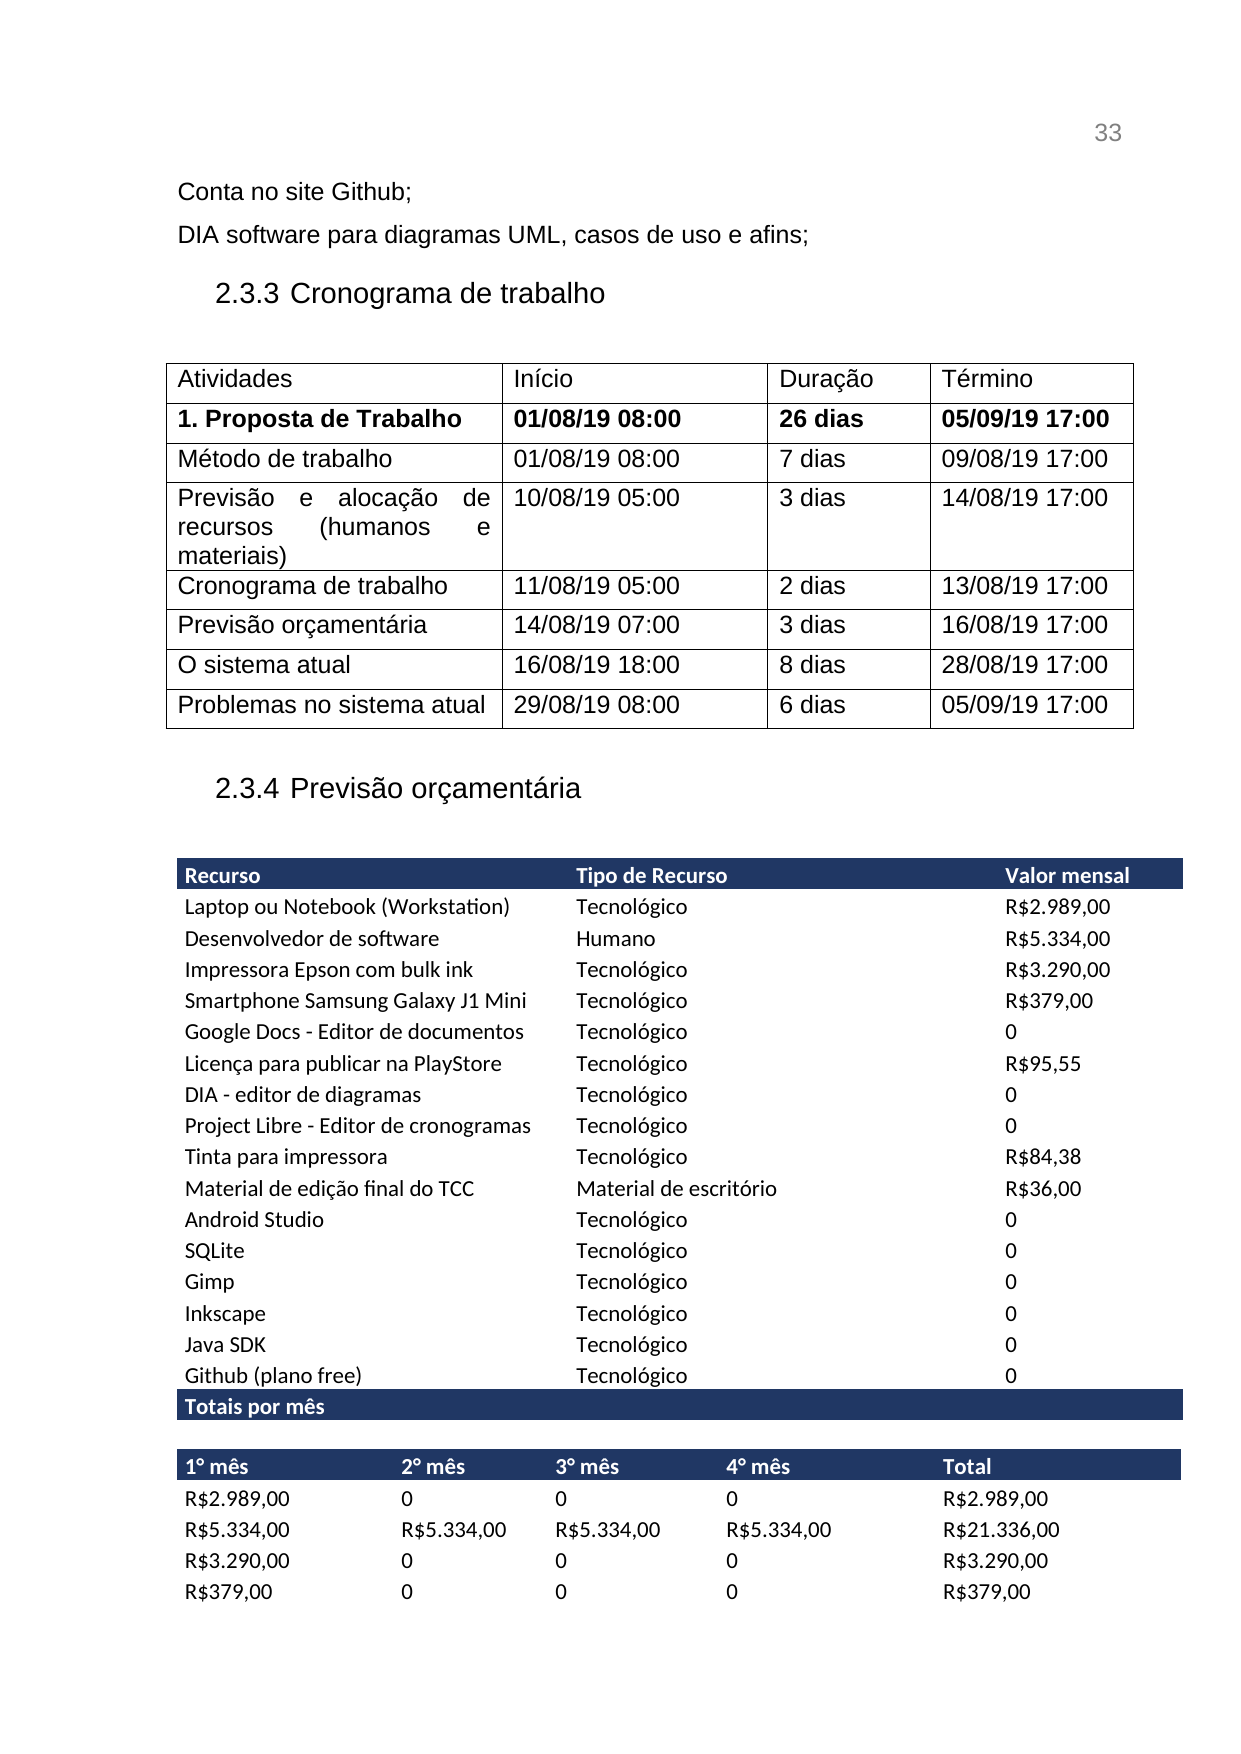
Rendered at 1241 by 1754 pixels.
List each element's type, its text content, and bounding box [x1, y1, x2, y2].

table_cell O sistema atual [167, 650, 502, 689]
table_cell Gimp [177, 1264, 569, 1295]
table_cell Inkscape [177, 1295, 569, 1327]
table_cell R$3.290,00 [177, 1543, 394, 1574]
table_cell Previsão orçamentária [167, 610, 502, 649]
table_cell 10/08/19 05:00 [503, 483, 767, 569]
table_cell Tecnológico [569, 1264, 998, 1295]
table_cell R$379,00 [177, 1574, 394, 1605]
table_cell 09/08/19 17:00 [931, 444, 1133, 482]
text Conta no site Github; [177, 177, 1122, 206]
table_cell Previsão e alocação de recursos (humanos e materiais) [167, 483, 502, 569]
table_cell Tecnológico [569, 1139, 998, 1170]
table_cell Problemas no sistema atual [167, 690, 502, 728]
table_cell Laptop ou Notebook (Workstation) [177, 889, 569, 920]
table_cell Humano [569, 920, 998, 952]
table_header Atividades [167, 364, 502, 403]
table_cell Tecnológico [569, 1077, 998, 1108]
table_cell R$3.290,00 [936, 1543, 1181, 1574]
table_cell R$2.989,00 [177, 1480, 394, 1512]
table_cell 0 [548, 1574, 719, 1605]
table_cell Tecnológico [569, 1108, 998, 1139]
table_cell R$36,00 [998, 1170, 1183, 1202]
table_cell R$2.989,00 [936, 1480, 1181, 1512]
table_cell 16/08/19 18:00 [503, 650, 767, 689]
table_cell R$379,00 [998, 983, 1183, 1014]
table_header Início [503, 364, 767, 403]
table_cell 7 dias [768, 444, 930, 482]
table_cell Cronograma de trabalho [167, 571, 502, 609]
table_cell 0 [394, 1543, 548, 1574]
table_cell 6 dias [768, 690, 930, 728]
table_cell 14/08/19 17:00 [931, 483, 1133, 569]
table_cell 8 dias [768, 650, 930, 689]
table_cell R$2.989,00 [998, 889, 1183, 920]
table_cell 0 [394, 1574, 548, 1605]
table_header Tipo de Recurso [569, 858, 998, 889]
table_cell Impressora Epson com bulk ink [177, 952, 569, 983]
table_cell 0 [998, 1327, 1183, 1358]
table_cell 01/08/19 08:00 [503, 404, 767, 443]
table_cell 13/08/19 17:00 [931, 571, 1133, 609]
table_cell 0 [998, 1014, 1183, 1045]
table_cell R$21.336,00 [936, 1512, 1181, 1543]
table_cell 0 [548, 1480, 719, 1512]
table_cell 0 [719, 1574, 936, 1605]
table_cell 11/08/19 05:00 [503, 571, 767, 609]
table_cell 0 [998, 1358, 1183, 1389]
table_cell Tecnológico [569, 889, 998, 920]
table_cell Tecnológico [569, 983, 998, 1014]
table_cell Tecnológico [569, 1327, 998, 1358]
table_cell Método de trabalho [167, 444, 502, 482]
table_cell 28/08/19 17:00 [931, 650, 1133, 689]
table_cell [569, 1389, 998, 1420]
table_cell R$5.334,00 [177, 1512, 394, 1543]
table_cell 0 [394, 1480, 548, 1512]
text DIA software para diagramas UML, casos de uso e afins; [177, 220, 1122, 249]
subtitle Cronograma de trabalho [215, 276, 1122, 309]
table_cell R$5.334,00 [998, 920, 1183, 952]
table_cell R$379,00 [936, 1574, 1181, 1605]
table_cell 05/09/19 17:00 [931, 404, 1133, 443]
table_cell Project Libre - Editor de cronogramas [177, 1108, 569, 1139]
table_cell 05/09/19 17:00 [931, 690, 1133, 728]
table_cell 0 [998, 1295, 1183, 1327]
table_cell Tecnológico [569, 952, 998, 983]
table_cell 0 [719, 1480, 936, 1512]
table_cell 0 [998, 1077, 1183, 1108]
subtitle Previsão orçamentária [215, 771, 1122, 804]
table_cell [998, 1389, 1183, 1420]
table_cell Tecnológico [569, 1233, 998, 1264]
table_cell 3 dias [768, 483, 930, 569]
table_header Total [936, 1449, 1181, 1480]
table_cell 16/08/19 17:00 [931, 610, 1133, 649]
table_cell Smartphone Samsung Galaxy J1 Mini [177, 983, 569, 1014]
table_cell R$5.334,00 [394, 1512, 548, 1543]
table_cell 1. Proposta de Trabalho [167, 404, 502, 443]
table_cell Tecnológico [569, 1295, 998, 1327]
table_cell Desenvolvedor de software [177, 920, 569, 952]
table_cell 3 dias [768, 610, 930, 649]
table_cell 0 [998, 1108, 1183, 1139]
table_cell Material de escritório [569, 1170, 998, 1202]
table_cell Tecnológico [569, 1045, 998, 1077]
table_cell R$5.334,00 [719, 1512, 936, 1543]
table_cell Material de edição final do TCC [177, 1170, 569, 1202]
table_header 4° mês [719, 1449, 936, 1480]
table_cell R$95,55 [998, 1045, 1183, 1077]
table_header 1° mês [177, 1449, 394, 1480]
table_header Término [931, 364, 1133, 403]
table_cell 2 dias [768, 571, 930, 609]
table_header Duração [768, 364, 930, 403]
table_header Recurso [177, 858, 569, 889]
table_cell Android Studio [177, 1202, 569, 1233]
table_cell 0 [998, 1264, 1183, 1295]
table_cell R$3.290,00 [998, 952, 1183, 983]
table_cell Tecnológico [569, 1014, 998, 1045]
table_cell R$5.334,00 [548, 1512, 719, 1543]
table_header 2° mês [394, 1449, 548, 1480]
table_cell R$84,38 [998, 1139, 1183, 1170]
table_cell DIA - editor de diagramas [177, 1077, 569, 1108]
table_cell Github (plano free) [177, 1358, 569, 1389]
table_cell Tecnológico [569, 1202, 998, 1233]
table_cell Java SDK [177, 1327, 569, 1358]
table_cell Totais por mês [177, 1389, 569, 1420]
table_cell 0 [719, 1543, 936, 1574]
table_header 3° mês [548, 1449, 719, 1480]
table_cell 0 [998, 1202, 1183, 1233]
table_cell 26 dias [768, 404, 930, 443]
table_cell Licença para publicar na PlayStore [177, 1045, 569, 1077]
table_cell 0 [998, 1233, 1183, 1264]
table_cell Tinta para impressora [177, 1139, 569, 1170]
table_cell 0 [548, 1543, 719, 1574]
table_cell 14/08/19 07:00 [503, 610, 767, 649]
table_cell SQLite [177, 1233, 569, 1264]
table_cell 01/08/19 08:00 [503, 444, 767, 482]
table_cell 29/08/19 08:00 [503, 690, 767, 728]
table_header Valor mensal [998, 858, 1183, 889]
table_cell Google Docs - Editor de documentos [177, 1014, 569, 1045]
table_cell Tecnológico [569, 1358, 998, 1389]
